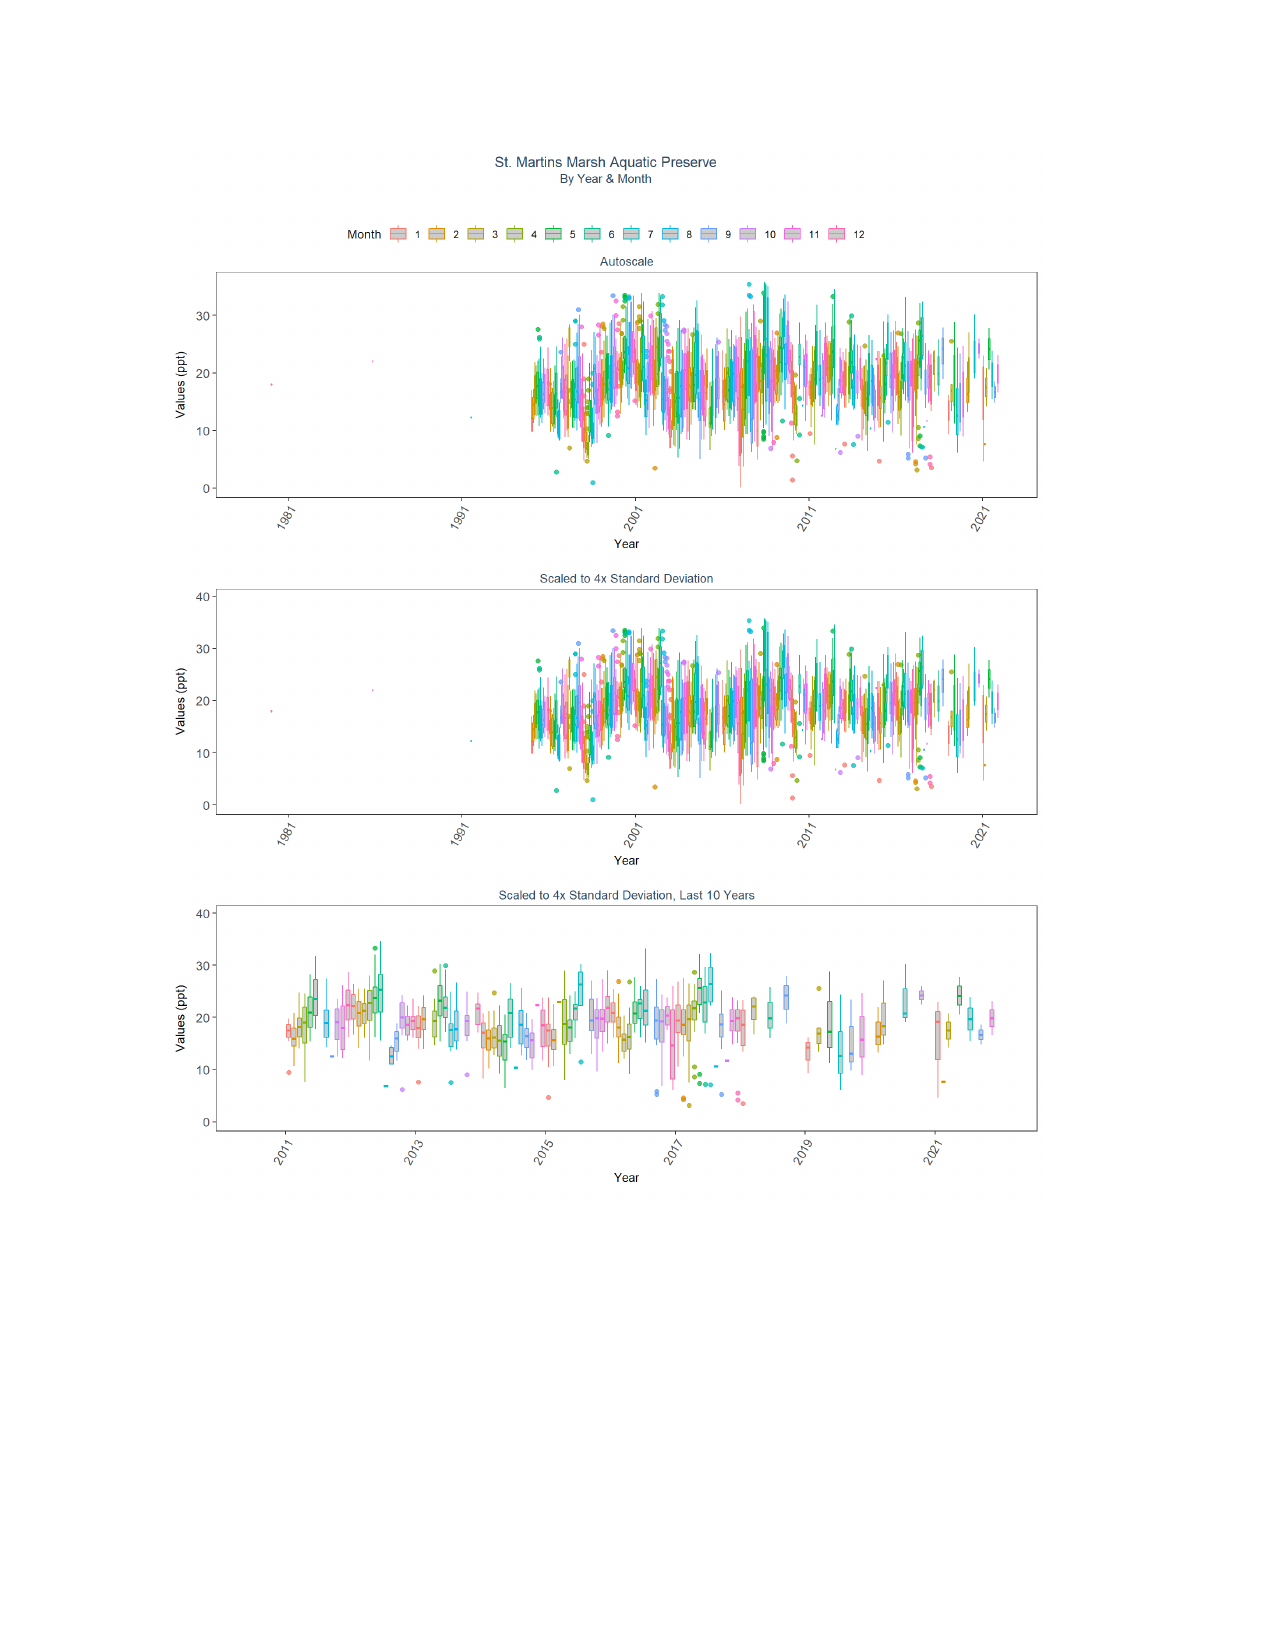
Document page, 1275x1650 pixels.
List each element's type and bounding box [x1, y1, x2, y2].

picture [168, 150, 1044, 1200]
